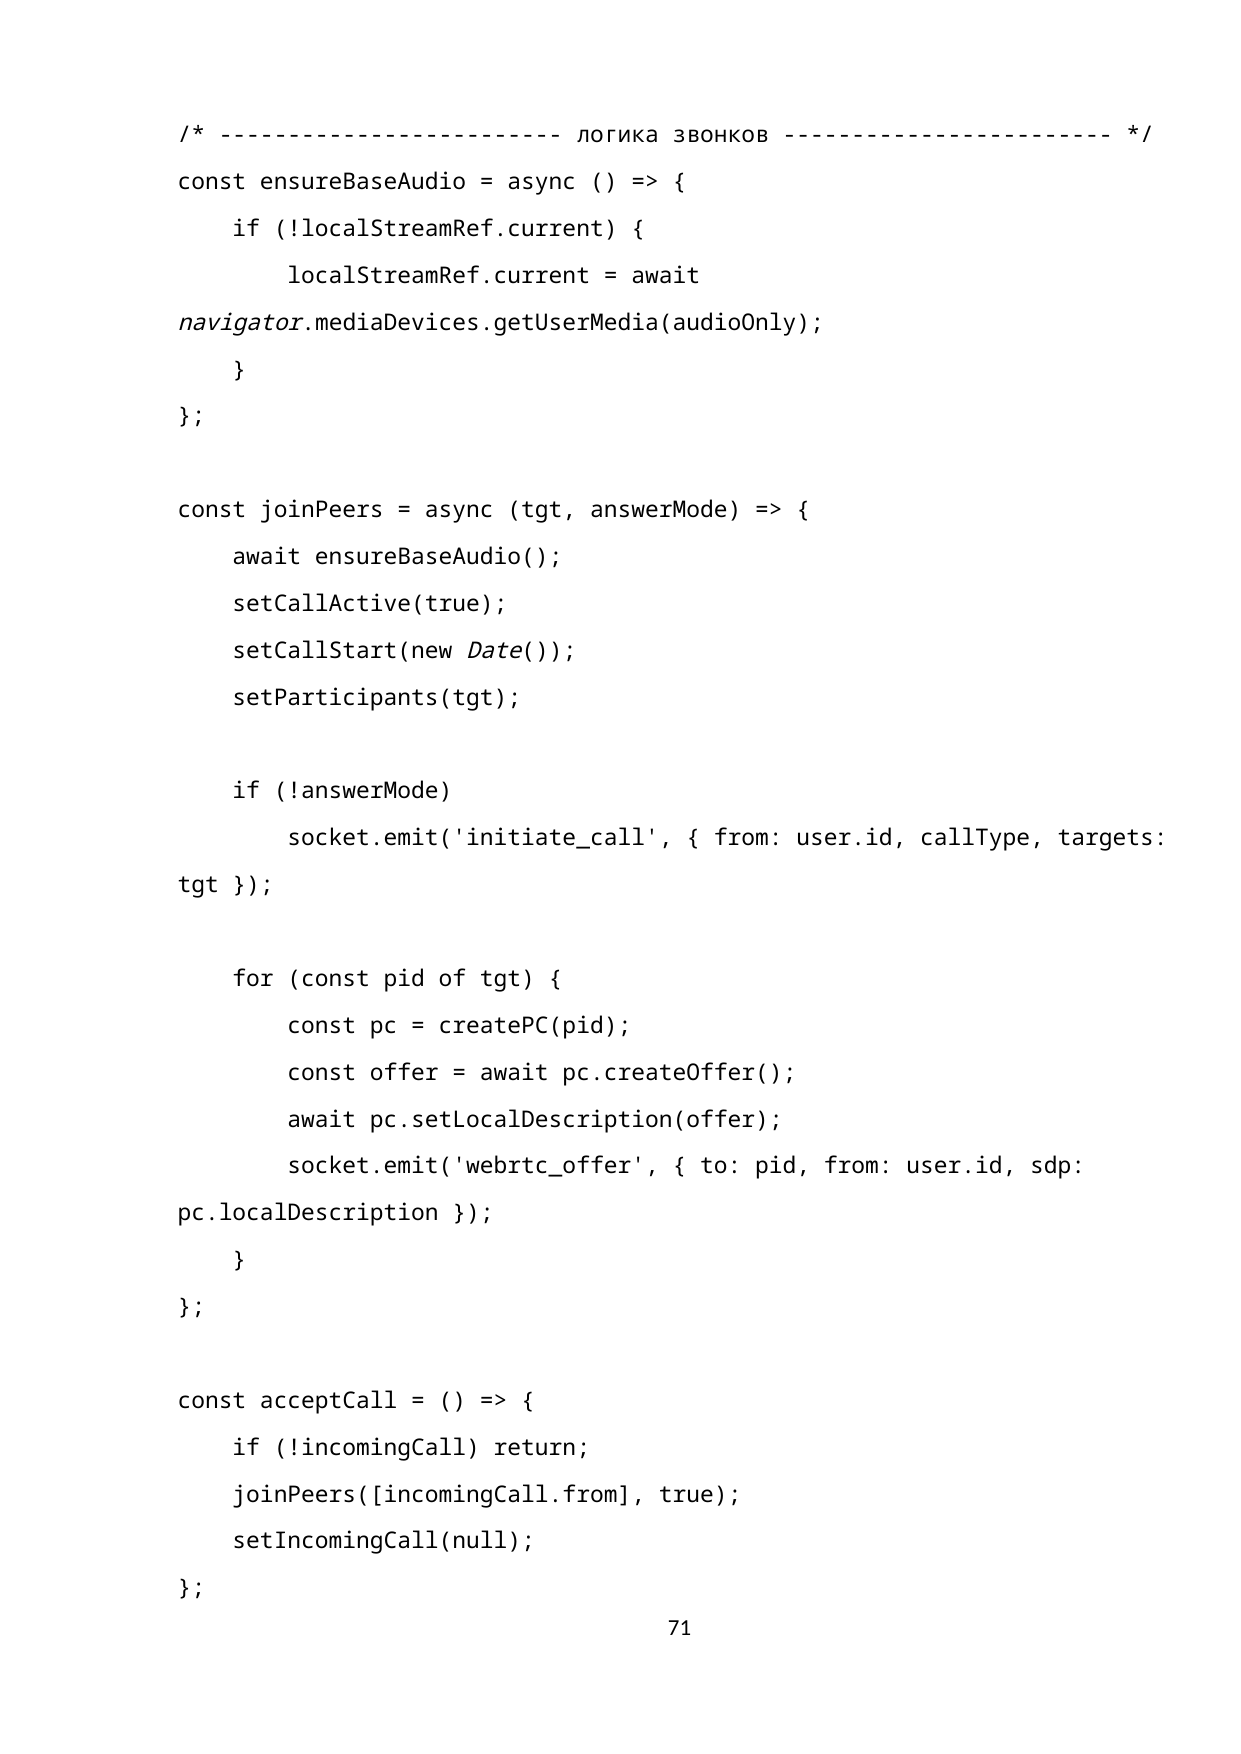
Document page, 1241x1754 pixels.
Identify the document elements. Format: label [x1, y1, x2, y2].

text [177, 118, 1181, 1602]
